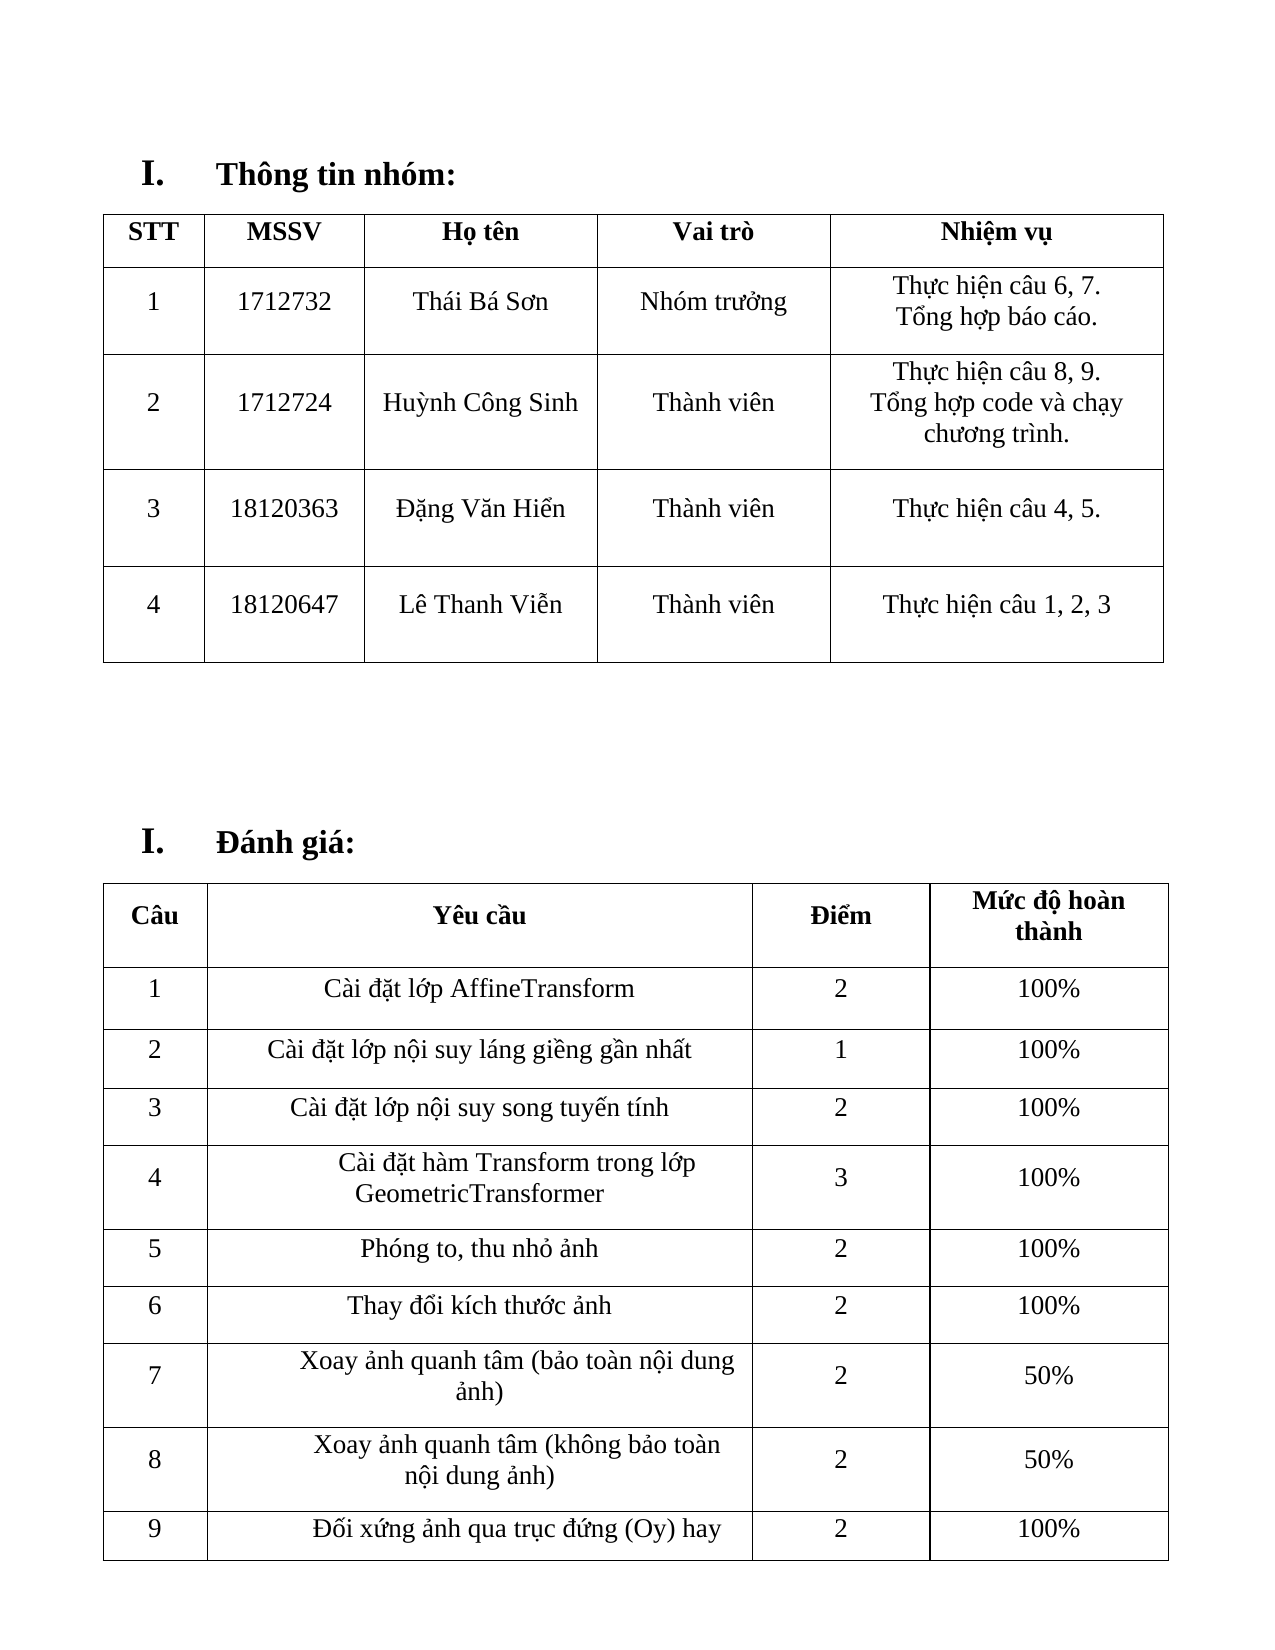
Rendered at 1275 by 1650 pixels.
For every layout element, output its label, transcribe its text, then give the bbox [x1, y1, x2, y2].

table_cell Cài đặt lớp nội suy láng giềng gần nhất [208, 1030, 752, 1088]
table_cell 100% [931, 1230, 1168, 1286]
table_cell Thành viên [598, 470, 830, 566]
table_cell 2 [104, 355, 204, 469]
table_cell 4 [104, 1146, 207, 1229]
table_cell 7 [104, 1344, 207, 1427]
table_cell 2 [753, 1428, 929, 1511]
table_header Câu [104, 884, 207, 967]
table_cell 3 [753, 1146, 929, 1229]
table_cell 2 [753, 1344, 929, 1427]
table_cell Thành viên [598, 355, 830, 469]
table_cell 4 [104, 567, 204, 662]
table_cell 100% [931, 1030, 1168, 1088]
table_cell 50% [931, 1344, 1168, 1427]
table_cell Cài đặt lớp nội suy song tuyến tính [208, 1089, 752, 1144]
list Đánh giá: [141, 819, 1124, 862]
table_header Họ tên [365, 215, 597, 267]
table_cell 3 [104, 1089, 207, 1144]
table_cell 6 [104, 1287, 207, 1343]
table_cell 100% [931, 1089, 1168, 1144]
table_cell 5 [104, 1230, 207, 1286]
table_cell 3 [104, 470, 204, 566]
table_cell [208, 1512, 752, 1560]
table_cell 1 [104, 268, 204, 354]
table_cell Thực hiện câu 8, 9. Tổng hợp code và chạy chương trình. [831, 355, 1163, 469]
table_cell 2 [753, 1089, 929, 1144]
table_cell 100% [931, 1146, 1168, 1229]
table_header Vai trò [598, 215, 830, 267]
table_cell Thành viên [598, 567, 830, 662]
table_cell 2 [753, 1287, 929, 1343]
table_cell Cài đặt lớp AffineTransform [208, 968, 752, 1029]
table_header Yêu cầu [208, 884, 752, 967]
table_header Điểm [753, 884, 929, 967]
table_cell 18120647 [205, 567, 364, 662]
table_cell 2 [753, 1230, 929, 1286]
table_cell 1 [104, 968, 207, 1029]
table_cell Nhóm trưởng [598, 268, 830, 354]
table_header STT [104, 215, 204, 267]
table_cell Đặng Văn Hiển [365, 470, 597, 566]
table_cell 8 [104, 1428, 207, 1511]
table_header MSSV [205, 215, 364, 267]
table_cell Xoay ảnh quanh tâm (không bảo toàn nội dung ảnh) [208, 1428, 752, 1511]
table_cell 9 [104, 1512, 207, 1560]
table_cell Phóng to, thu nhỏ ảnh [208, 1230, 752, 1286]
table_cell Thực hiện câu 6, 7. Tổng hợp báo cáo. [831, 268, 1163, 354]
table_cell Cài đặt hàm Transform trong lớp GeometricTransformer [208, 1146, 752, 1229]
table_cell 1712732 [205, 268, 364, 354]
table_cell 2 [104, 1030, 207, 1088]
table_header Nhiệm vụ [831, 215, 1163, 267]
list Thông tin nhóm: [141, 150, 1124, 193]
table_cell 2 [753, 968, 929, 1029]
table_header Mức độ hoàn thành [931, 884, 1168, 967]
table_cell Thay đổi kích thước ảnh [208, 1287, 752, 1343]
table_cell Thực hiện câu 1, 2, 3 [831, 567, 1163, 662]
table_cell Thực hiện câu 4, 5. [831, 470, 1163, 566]
table_cell 100% [931, 968, 1168, 1029]
table_cell 1 [753, 1030, 929, 1088]
table_cell Thái Bá Sơn [365, 268, 597, 354]
table_cell 100% [931, 1287, 1168, 1343]
table_cell 50% [931, 1428, 1168, 1511]
table_cell 1712724 [205, 355, 364, 469]
table_cell 100% [931, 1512, 1168, 1560]
table_cell Xoay ảnh quanh tâm (bảo toàn nội dung ảnh) [208, 1344, 752, 1427]
table_cell 18120363 [205, 470, 364, 566]
table_cell 2 [753, 1512, 929, 1560]
table_cell Huỳnh Công Sinh [365, 355, 597, 469]
table_cell Lê Thanh Viễn [365, 567, 597, 662]
